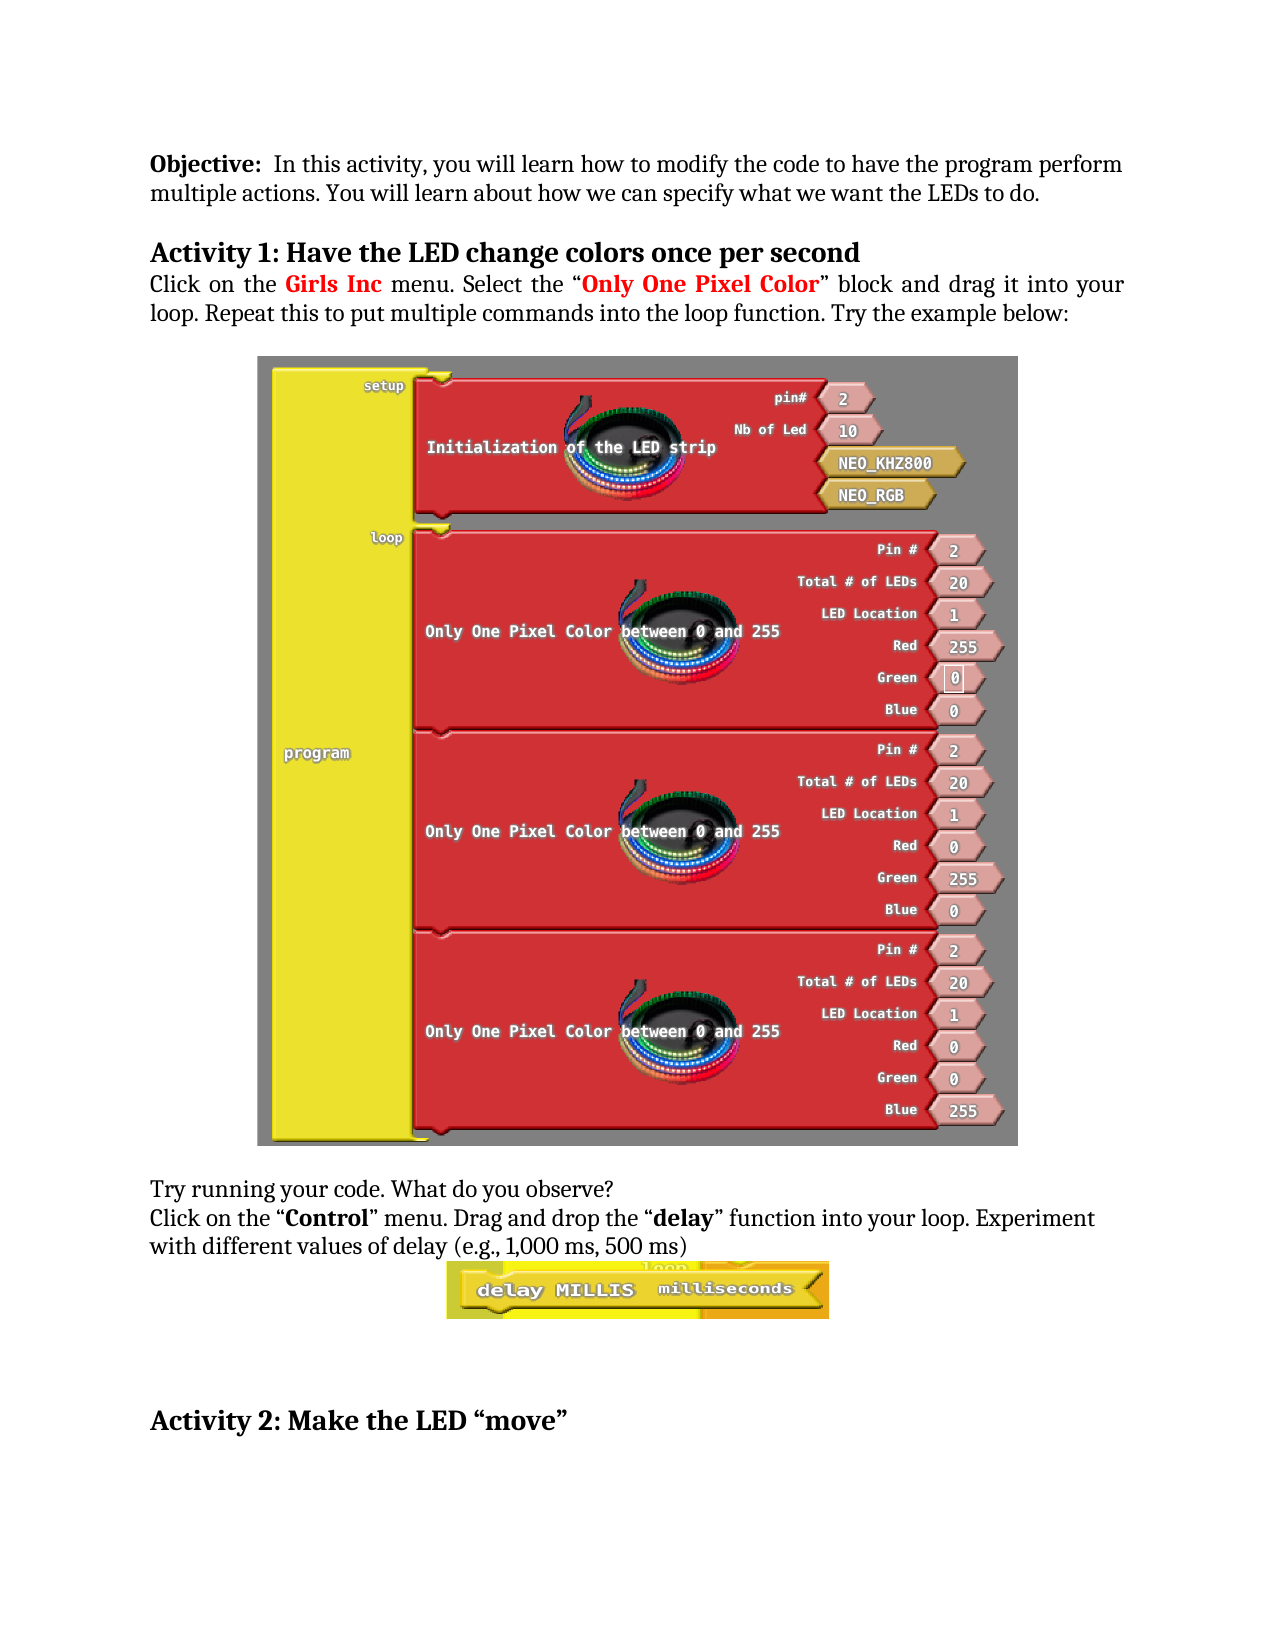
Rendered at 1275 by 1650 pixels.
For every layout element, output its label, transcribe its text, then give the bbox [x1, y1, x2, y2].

text Click on the “Control” menu. Drag and drop the “delay” function into your loop. Experiment with different values of delay (e.g., 1,000 ms, 500 ms) [150, 1203, 1125, 1261]
text Activity 1: Have the LED change colors once per second [150, 236, 1125, 270]
text Click on the Girls Inc menu. Select the “Only One Pixel Color” block and drag it into your loop. Repeat this to put multiple commands into the loop function. Try the example below: [150, 270, 1125, 327]
text Try running your code. What do you observe? [150, 1175, 1125, 1203]
picture [445, 1261, 830, 1319]
picture [257, 356, 1018, 1146]
text Objective: In this activity, you will learn how to modify the code to have the program perform multiple actions. You will learn about how we can specify what we want the LEDs to do. [150, 150, 1125, 207]
text Activity 2: Make the LED “move” [150, 1404, 1125, 1438]
